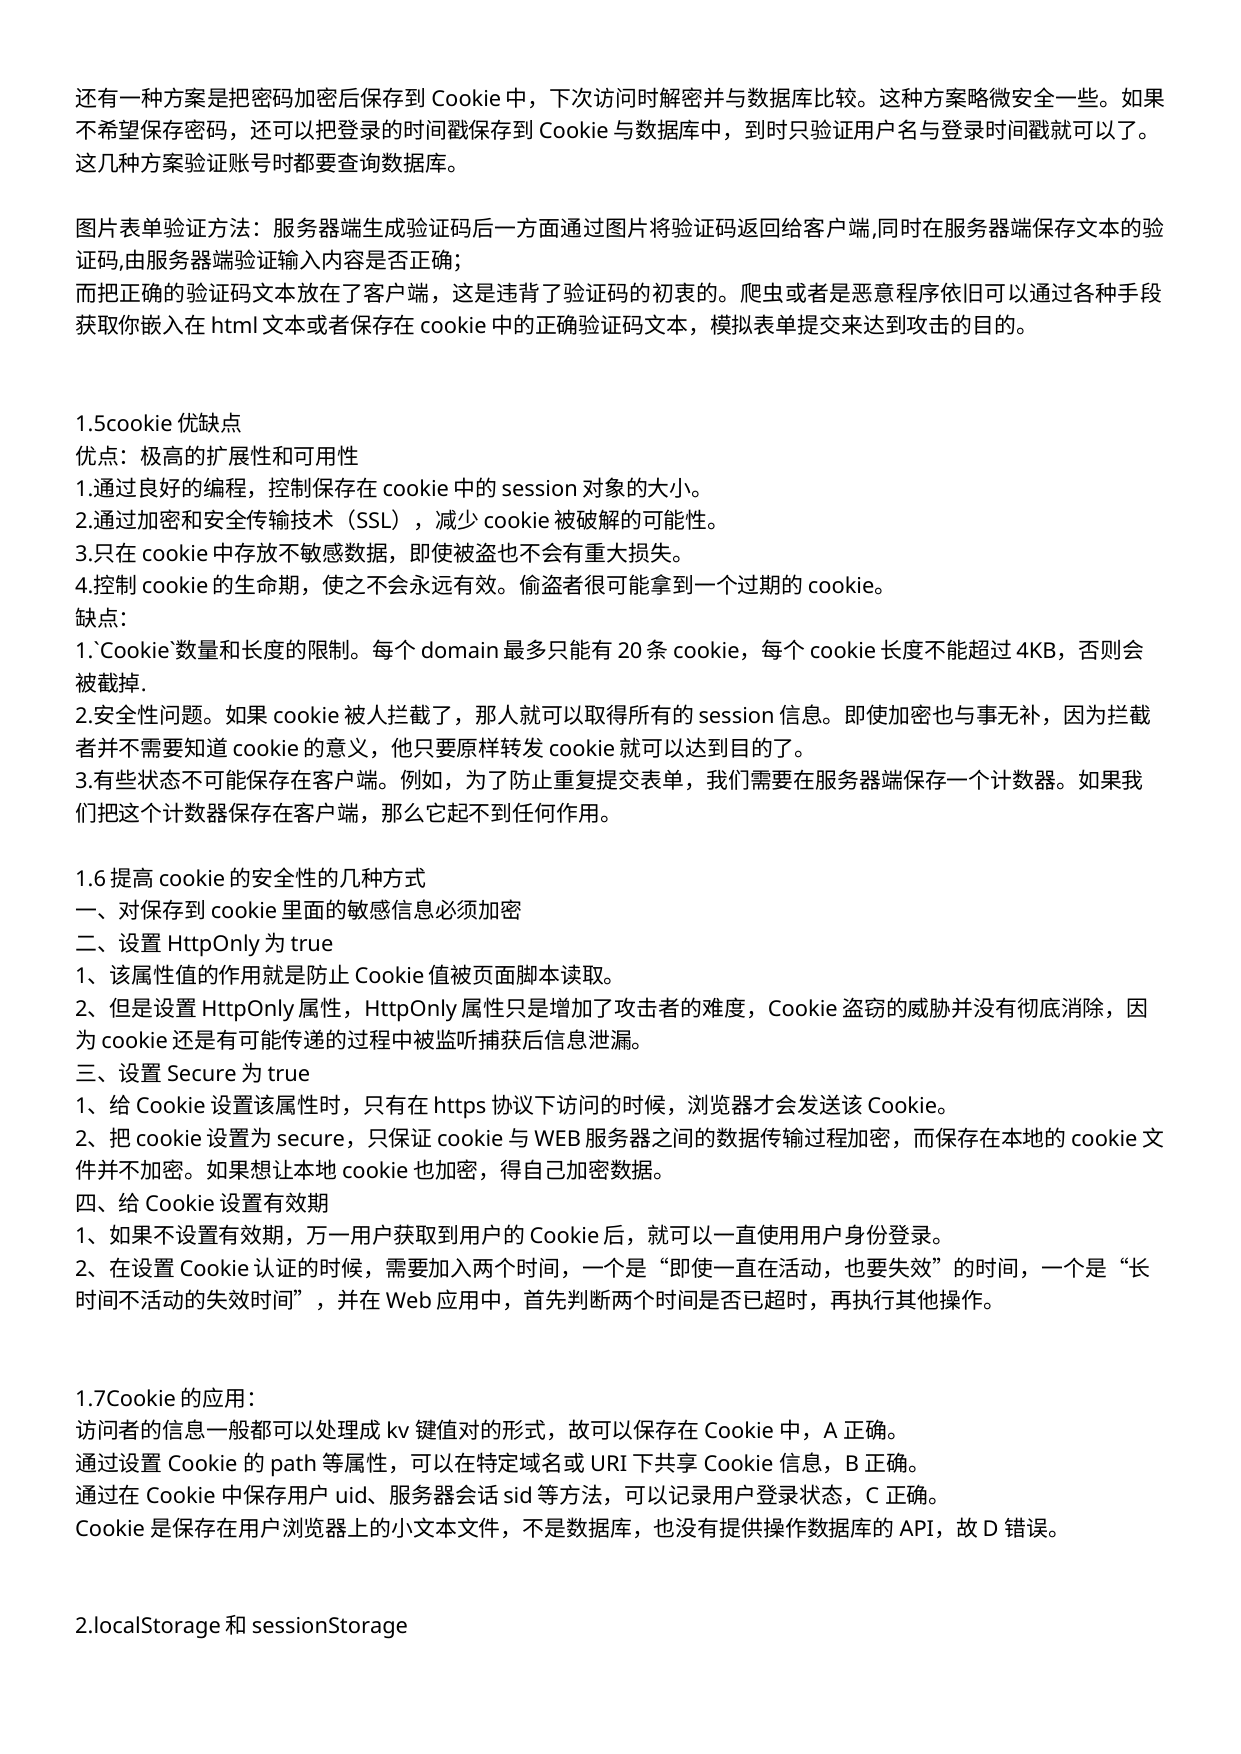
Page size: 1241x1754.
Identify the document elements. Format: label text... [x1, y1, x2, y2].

text 而把正确的验证码文本放在了客户端，这是违背了验证码的初衷的。爬虫或者是恶意程序依旧可以通过各种手段获取你嵌入在html文本或者保存在cookie中的正确验证码文本，模拟表单提交来达到攻击的目的。 [75, 276, 1165, 341]
text 1.5cookie优缺点 [75, 406, 1165, 438]
text 1.`Cookie`数量和长度的限制。每个domain最多只能有20条cookie，每个cookie长度不能超过4KB，否则会被截掉. [75, 633, 1165, 698]
text 优点：极高的扩展性和可用性 [75, 438, 1165, 471]
text 2.localStorage和sessionStorage [75, 1608, 1165, 1641]
text 缺点： [75, 601, 1165, 633]
text Cookie 是保存在用户浏览器上的小文本文件，不是数据库，也没有提供操作数据库的 API，故 D 错误。 [75, 1511, 1165, 1543]
text 图片表单验证方法：服务器端生成验证码后一方面通过图片将验证码返回给客户端,同时在服务器端保存文本的验证码,由服务器端验证输入内容是否正确； [75, 211, 1165, 276]
text 4.控制cookie的生命期，使之不会永远有效。偷盗者很可能拿到一个过期的cookie。 [75, 568, 1165, 601]
text 访问者的信息一般都可以处理成 kv 键值对的形式，故可以保存在 Cookie 中，A 正确。 [75, 1413, 1165, 1446]
text 3.只在cookie中存放不敏感数据，即使被盗也不会有重大损失。 [75, 536, 1165, 568]
text 通过设置 Cookie 的 path 等属性，可以在特定域名或 URI 下共享 Cookie 信息，B 正确。 [75, 1446, 1165, 1478]
text 1.7Cookie的应用： [75, 1381, 1165, 1413]
text 通过在 Cookie 中保存用户uid、服务器会话sid等方法，可以记录用户登录状态，C 正确。 [75, 1478, 1165, 1511]
text 2.通过加密和安全传输技术（SSL），减少cookie被破解的可能性。 [75, 503, 1165, 536]
text 2.安全性问题。如果cookie被人拦截了，那人就可以取得所有的session信息。即使加密也与事无补，因为拦截者并不需要知道cookie的意义，他只要原样转发cookie就可以达到目的了。 [75, 698, 1165, 763]
text 1.6提高cookie的安全性的几种方式 一、对保存到cookie里面的敏感信息必须加密 二、设置HttpOnly为true 1、该属性值的作用就是防止Cookie值被页面脚本读取。 2、但是设置HttpOnly属性，HttpOnly属性只是增加了攻击者的难度，Cookie盗窃的威胁并没有彻底消除，因为cookie还是有可能传递的过程中被监听捕获后信息泄漏。 三、设置Secure为true 1、给Cookie设置该属性时，只有在https协议下访问的时候，浏览器才会发送该Cookie。 2、把cookie设置为secure，只保证cookie与WEB服务器之间的数据传输过程加密，而保存在本地的cookie文件并不加密。如果想让本地cookie也加密，得自己加密数据。 四、给Cookie设置有效期 1、如果不设置有效期，万一用户获取到用户的Cookie后，就可以一直使用用户身份登录。 2、在设置Cookie认证的时候，需要加入两个时间，一个是“即使一直在活动，也要失效”的时间，一个是“长时间不活动的失效时间”，并在Web应用中，首先判断两个时间是否已超时，再执行其他操作。 [75, 861, 1165, 1316]
text 还有一种方案是把密码加密后保存到Cookie中，下次访问时解密并与数据库比较。这种方案略微安全一些。如果不希望保存密码，还可以把登录的时间戳保存到Cookie与数据库中，到时只验证用户名与登录时间戳就可以了。 [75, 81, 1165, 146]
text 这几种方案验证账号时都要查询数据库。 [75, 146, 1165, 178]
text 3.有些状态不可能保存在客户端。例如，为了防止重复提交表单，我们需要在服务器端保存一个计数器。如果我们把这个计数器保存在客户端，那么它起不到任何作用。 [75, 763, 1165, 828]
text 1.通过良好的编程，控制保存在cookie中的session对象的大小。 [75, 471, 1165, 503]
